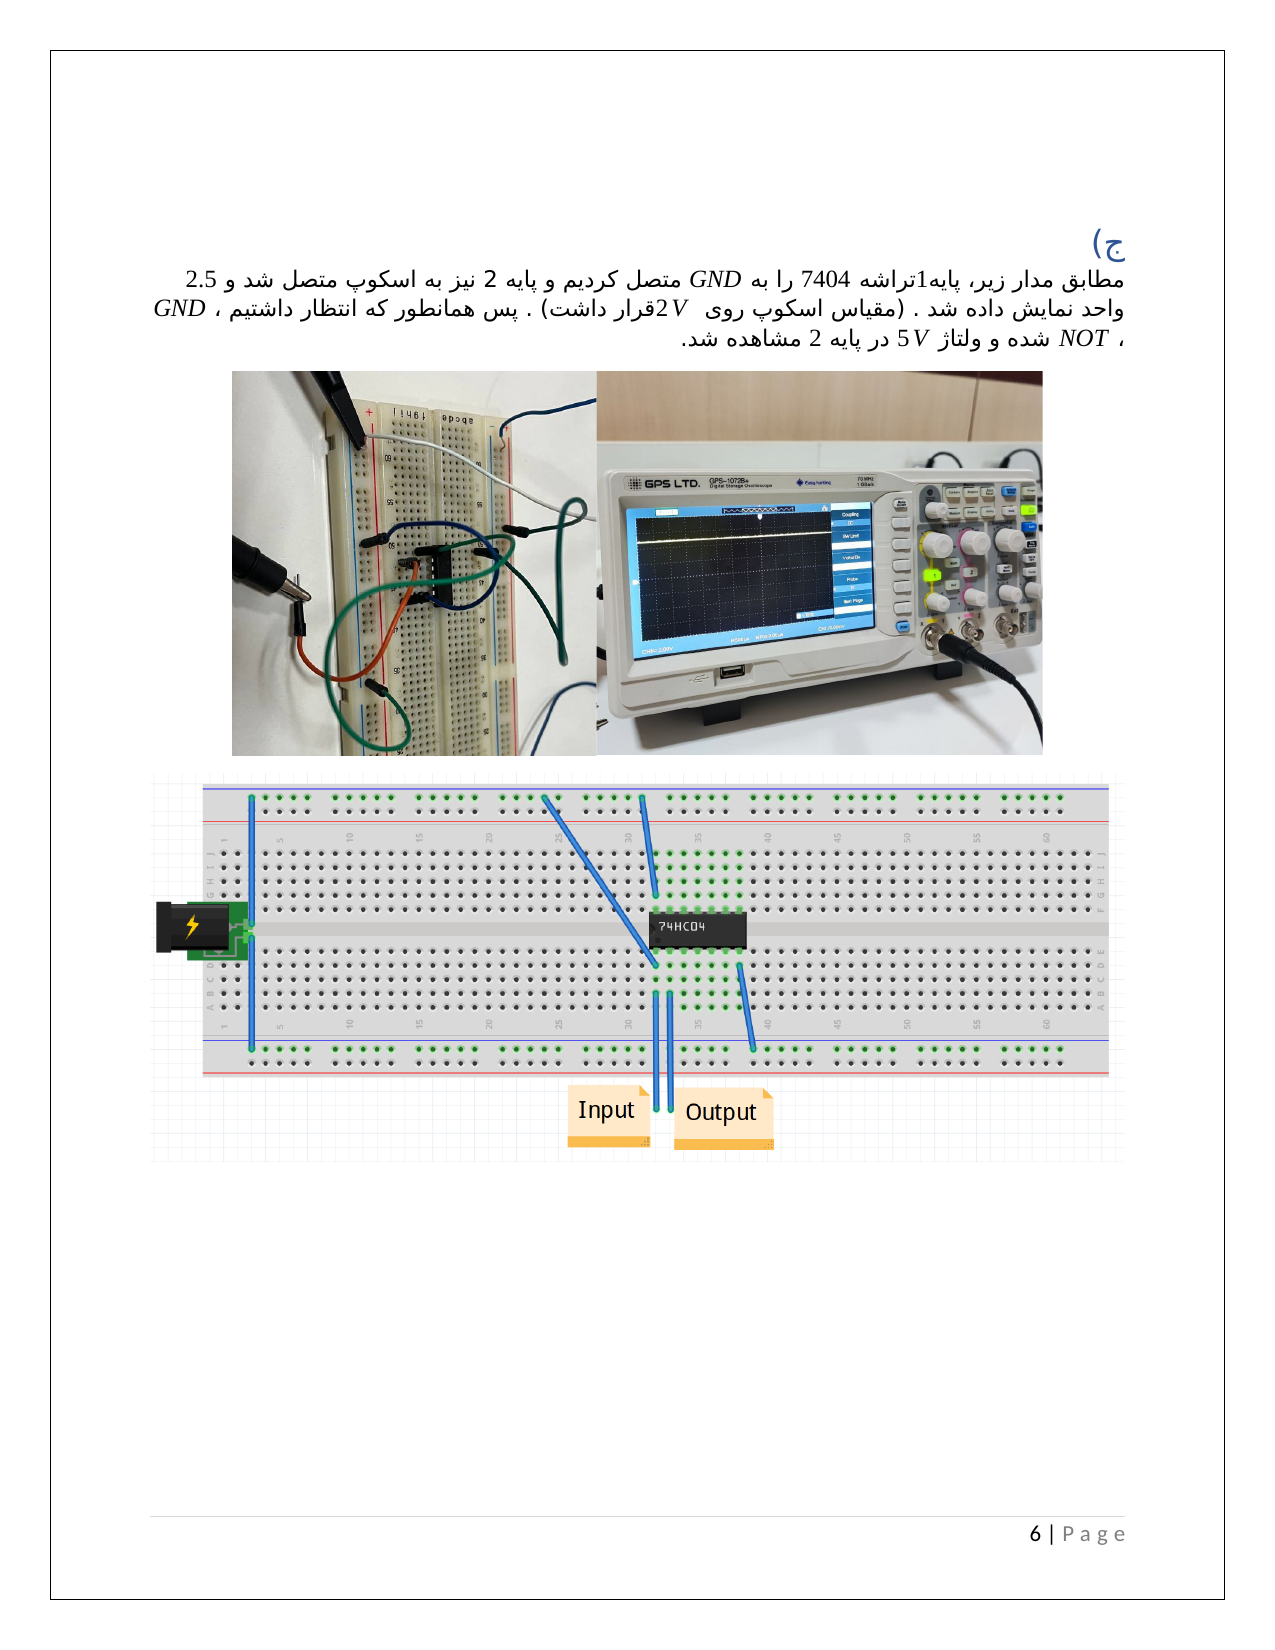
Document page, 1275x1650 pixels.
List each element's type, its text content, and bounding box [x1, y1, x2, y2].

picture [232, 371, 1043, 756]
subtitle ج) [150, 223, 1125, 262]
picture [150, 773, 1125, 1162]
text مطابق مدار زیر، پایهتراشه را به متصل کردیم و پایه 2 نیز به اسکوپ متصل شد و واحد نمایش داده شد . (مقیاس اسکوپ روی قرار داشت) . پس همانطور که انتظار داشتیم ، ، شده و ولتاژ در پایه مشاهده شد. [150, 265, 1125, 352]
